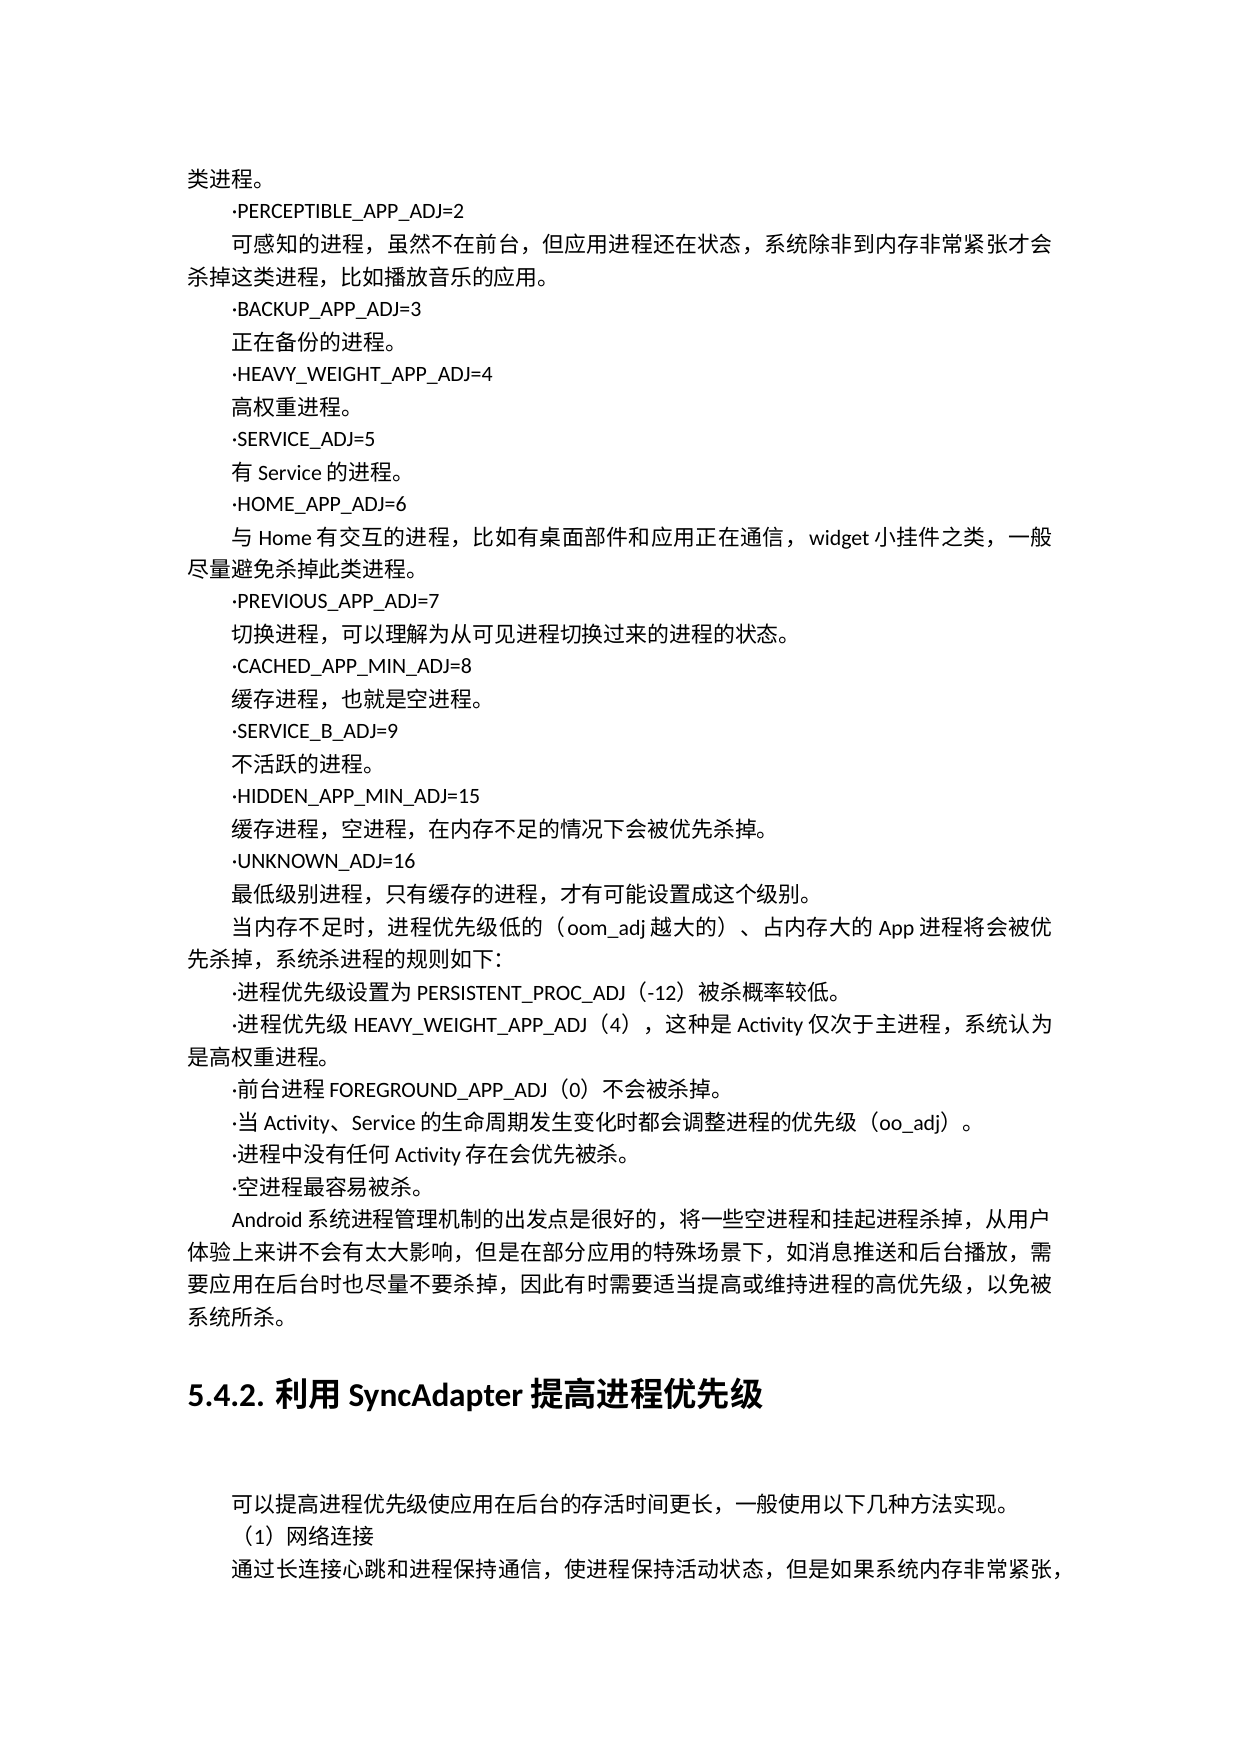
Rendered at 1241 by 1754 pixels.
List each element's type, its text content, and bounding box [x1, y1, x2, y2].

text Android系统进程管理机制的出发点是很好的，将一些空进程和挂起进程杀掉，从用户体验上来讲不会有太大影响，但是在部分应用的特殊场景下，如消息推送和后台播放，需要应用在后台时也尽量不要杀掉，因此有时需要适当提高或维持进程的高优先级，以免被系统所杀。 [187, 1202, 1053, 1332]
text 可以提高进程优先级使应用在后台的存活时间更长，一般使用以下几种方法实现。 [187, 1486, 1053, 1519]
text ·PREVIOUS_APP_ADJ=7 [187, 584, 1053, 617]
text ·SERVICE_B_ADJ=9 [187, 714, 1053, 747]
text 高权重进程。 [187, 389, 1053, 422]
text 有Service的进程。 [187, 454, 1053, 487]
text ·进程中没有任何Activity存在会优先被杀。 [187, 1137, 1053, 1169]
text ·HEAVY_WEIGHT_APP_ADJ=4 [187, 357, 1053, 389]
text ·SERVICE_ADJ=5 [187, 422, 1053, 454]
text 与Home有交互的进程，比如有桌面部件和应用正在通信，widget小挂件之类，一般尽量避免杀掉此类进程。 [187, 519, 1053, 584]
text ·CACHED_APP_MIN_ADJ=8 [187, 649, 1053, 682]
text ·HOME_APP_ADJ=6 [187, 487, 1053, 519]
text 不活跃的进程。 [187, 747, 1053, 779]
text 正在备份的进程。 [187, 324, 1053, 357]
text ·进程优先级设置为PERSISTENT_PROC_ADJ（-12）被杀概率较低。 [187, 974, 1053, 1007]
text 可感知的进程，虽然不在前台，但应用进程还在状态，系统除非到内存非常紧张才会杀掉这类进程，比如播放音乐的应用。 [187, 227, 1053, 292]
text 缓存进程，空进程，在内存不足的情况下会被优先杀掉。 [187, 812, 1053, 844]
subtitle 利用SyncAdapter提高进程优先级 [187, 1359, 1053, 1424]
text ·进程优先级HEAVY_WEIGHT_APP_ADJ（4），这种是Activity仅次于主进程，系统认为是高权重进程。 [187, 1007, 1053, 1072]
text ·BACKUP_APP_ADJ=3 [187, 292, 1053, 324]
text 最低级别进程，只有缓存的进程，才有可能设置成这个级别。 [187, 877, 1053, 909]
text ·UNKNOWN_ADJ=16 [187, 844, 1053, 877]
text 切换进程，可以理解为从可见进程切换过来的进程的状态。 [187, 617, 1053, 649]
text 当内存不足时，进程优先级低的（oom_adj越大的）、占内存大的App进程将会被优先杀掉，系统杀进程的规则如下： [187, 909, 1053, 974]
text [187, 1551, 1053, 1584]
text ·空进程最容易被杀。 [187, 1169, 1053, 1202]
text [187, 162, 1053, 194]
text （1）网络连接 [187, 1519, 1053, 1551]
text ·HIDDEN_APP_MIN_ADJ=15 [187, 779, 1053, 812]
text ·当Activity、Service的生命周期发生变化时都会调整进程的优先级（oo_adj）。 [187, 1104, 1053, 1137]
text ·PERCEPTIBLE_APP_ADJ=2 [187, 194, 1053, 227]
text ·前台进程FOREGROUND_APP_ADJ（0）不会被杀掉。 [187, 1072, 1053, 1104]
text 缓存进程，也就是空进程。 [187, 682, 1053, 714]
